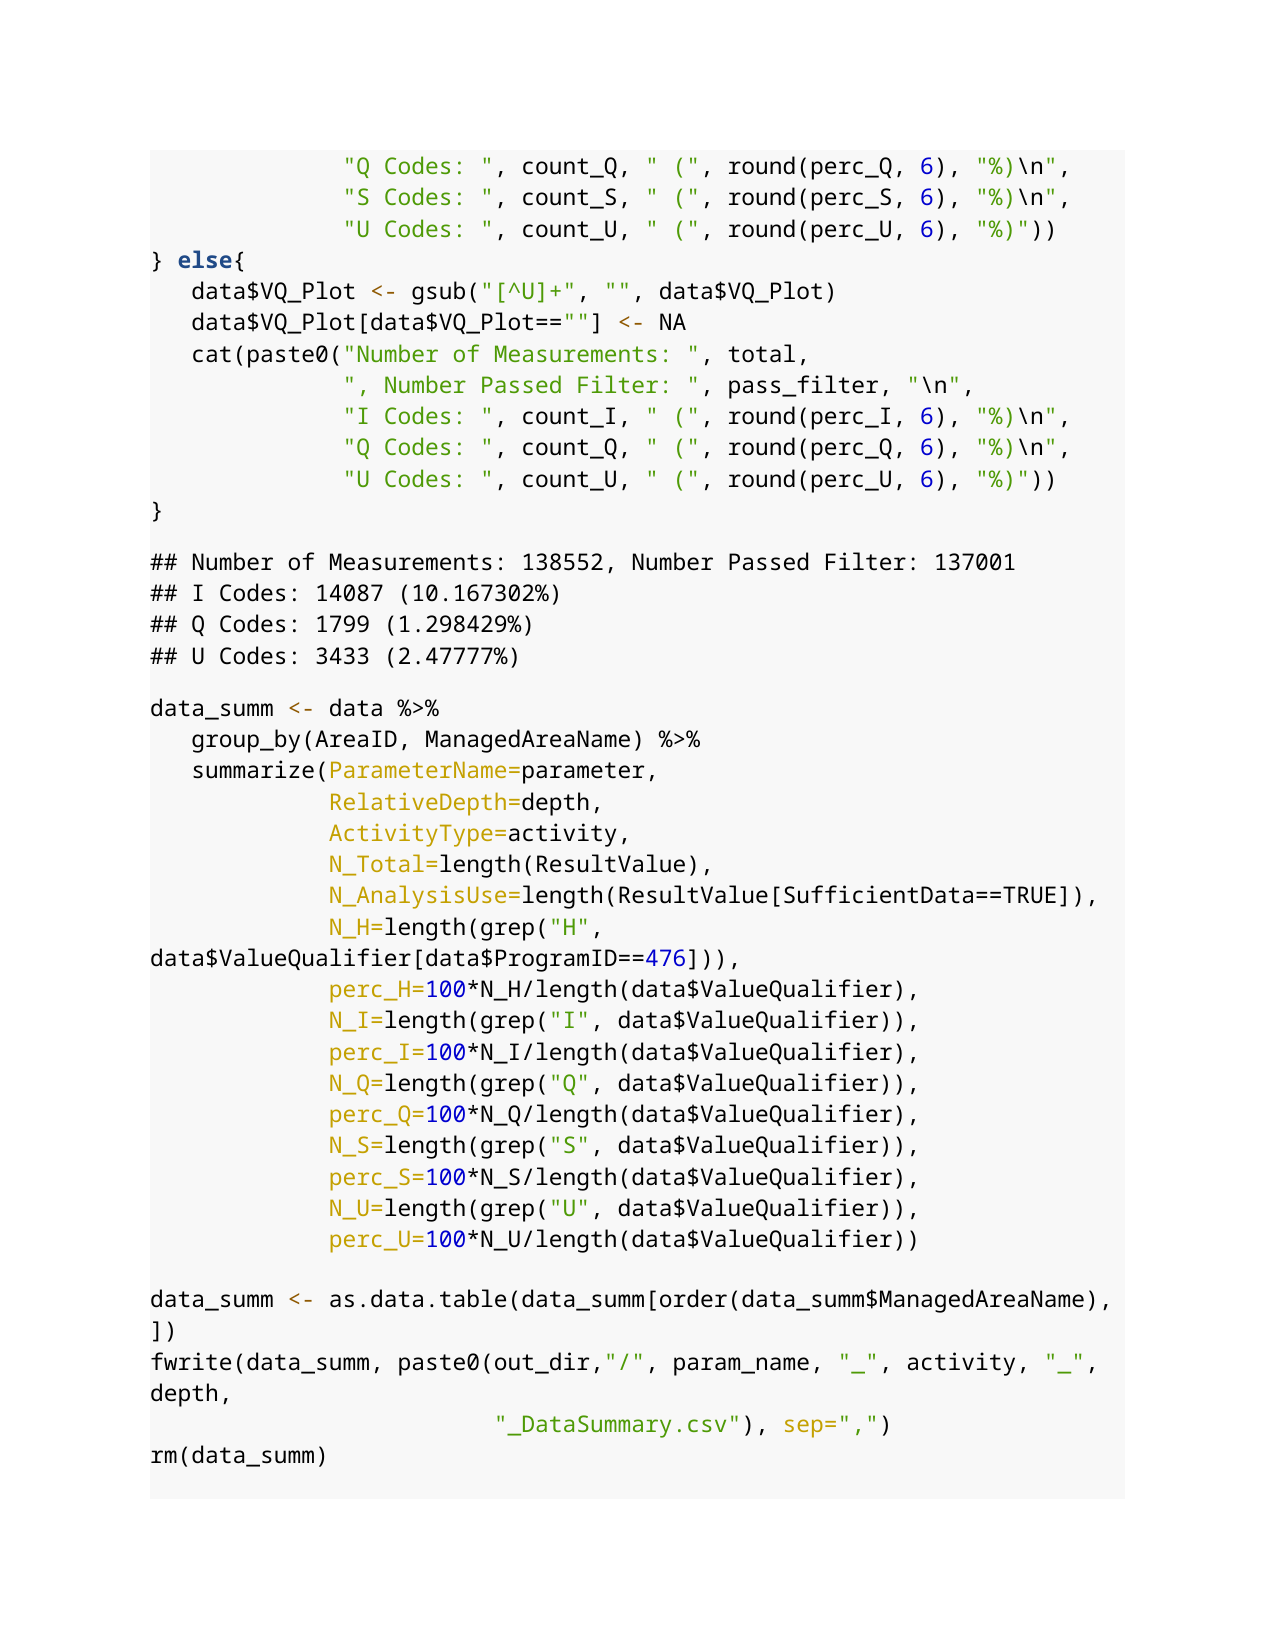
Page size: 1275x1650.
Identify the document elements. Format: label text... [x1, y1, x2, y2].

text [150, 150, 1125, 525]
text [150, 692, 1125, 1499]
text ## Number of Measurements: 138552, Number Passed Filter: 137001 ## I Codes: 14087 (10.167302%) ## Q Codes: 1799 (1.298429%) ## U Codes: 3433 (2.47777%) [150, 546, 1125, 671]
